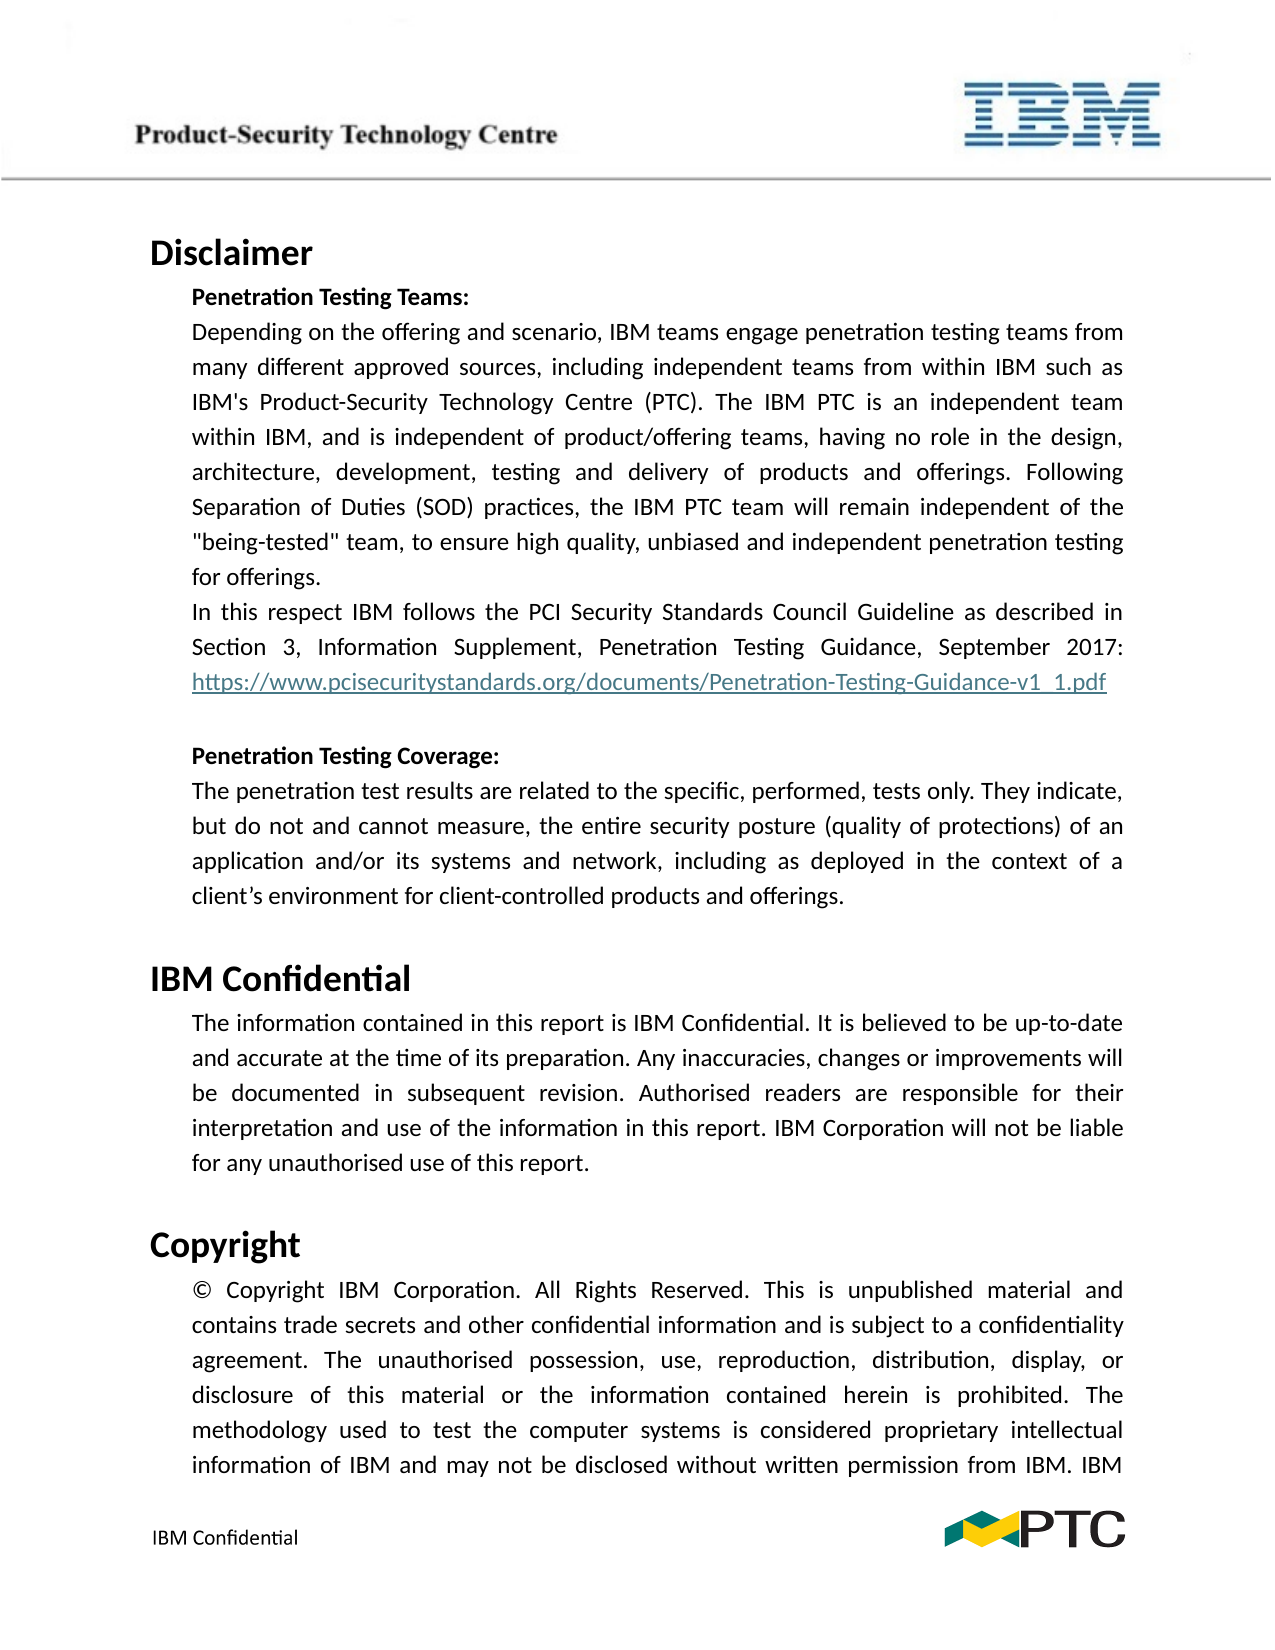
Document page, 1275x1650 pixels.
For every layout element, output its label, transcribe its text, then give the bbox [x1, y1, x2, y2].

text Penetration Testing Coverage: [192, 740, 1125, 771]
text The penetration test results are related to the specific, performed, tests only. They indicate, but do not and cannot measure, the entire security posture (quality of protections) of an application and/or its systems and network, including as deployed in the context of a client’s environment for client-controlled products and offerings. [192, 775, 1125, 911]
text In this respect IBM follows the PCI Security Standards Council Guideline as described in Section 3, Information Supplement, Penetration Testing Guidance, September 2017: https://www.pcisecuritystandards.org/documents/Penetration-Testing-Guidance-v1_1.pdf [192, 596, 1125, 697]
picture [0, 3, 1269, 220]
text Penetration Testing Teams: [192, 281, 1125, 312]
text The information contained in this report is IBM Confidential. It is believed to be up-to-date and accurate at the time of its preparation. Any inaccuracies, changes or improvements will be documented in subsequent revision. Authorised readers are responsible for their interpretation and use of the information in this report. IBM Corporation will not be liable for any unauthorised use of this report. [192, 1007, 1125, 1178]
picture [0, 1487, 1271, 1571]
text Depending on the offering and scenario, IBM teams engage penetration testing teams from many different approved sources, including independent teams from within IBM such as IBM's Product-Security Technology Centre (PTC). The IBM PTC is an independent team within IBM, and is independent of product/offering teams, having no role in the design, architecture, development, testing and delivery of products and offerings. Following Separation of Duties (SOD) practices, the IBM PTC team will remain independent of the "being-tested" team, to ensure high quality, unbiased and independent penetration testing for offerings. [192, 316, 1125, 592]
subtitle Disclaimer [150, 220, 1125, 274]
subtitle IBM Confidential [150, 954, 1125, 1000]
subtitle Copyright [150, 1221, 1125, 1267]
